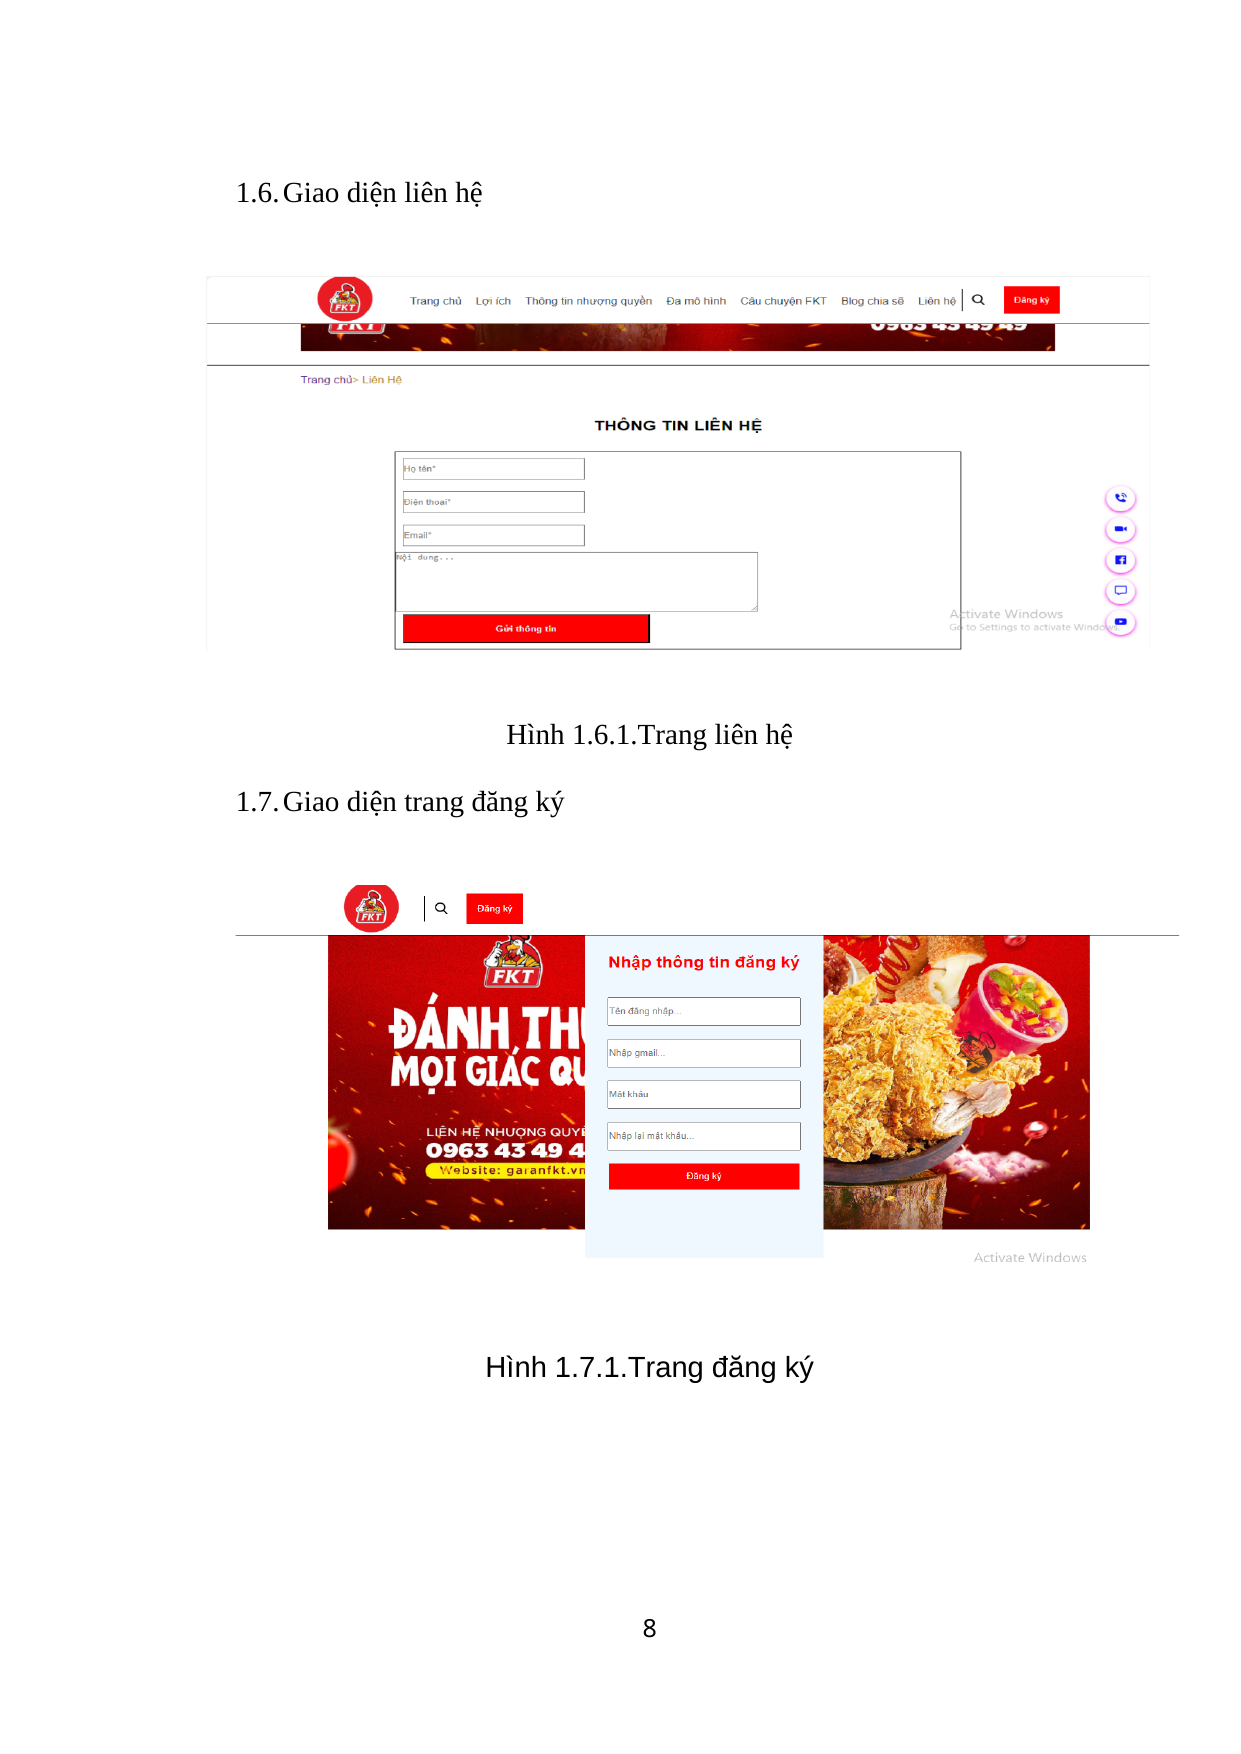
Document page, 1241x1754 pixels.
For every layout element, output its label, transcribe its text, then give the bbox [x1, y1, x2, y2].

list Giao diện liên hệ [236, 176, 1122, 209]
subtitle Hình 1.7.1.Trang đăng ký [177, 1350, 1122, 1384]
list Giao diện trang đăng ký [236, 784, 1122, 818]
picture [206, 276, 1150, 651]
list Hình 1.6.1.Trang liên hệ [177, 717, 1122, 751]
picture [235, 885, 1180, 1267]
